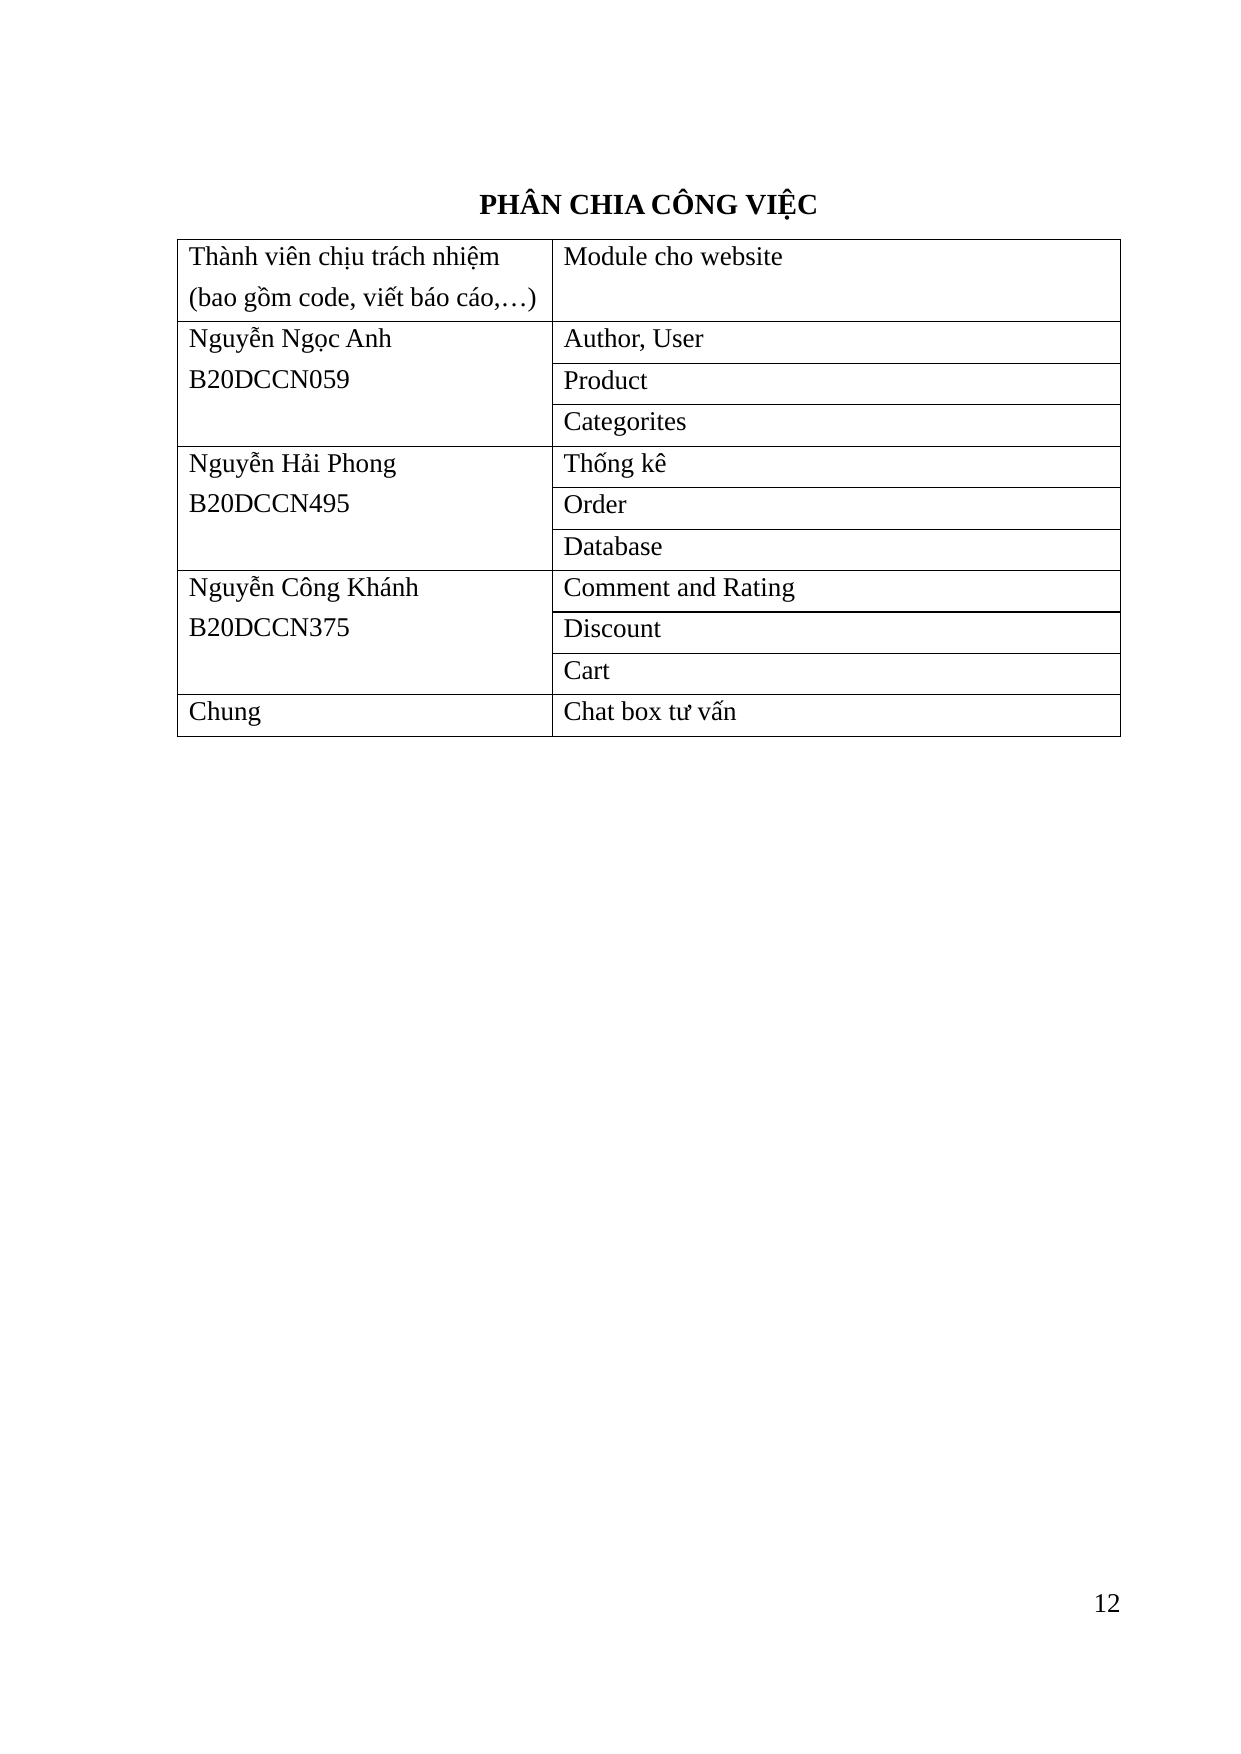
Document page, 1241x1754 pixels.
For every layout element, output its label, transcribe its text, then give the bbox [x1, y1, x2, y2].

table_cell Chat box tư vấn [553, 695, 1120, 736]
table_cell Comment and Rating [553, 571, 1120, 611]
table_cell Thống kê [553, 447, 1120, 487]
table_cell Database [553, 530, 1120, 570]
table_cell Nguyễn Hải Phong B20DCCN495 [178, 447, 552, 570]
table_header Thành viên chịu trách nhiệm (bao gồm code, viết báo cáo,…) [178, 240, 552, 321]
table_cell Nguyễn Ngọc Anh B20DCCN059 [178, 322, 552, 446]
subtitle PHÂN CHIA CÔNG VIỆC [177, 187, 1120, 221]
table_cell Nguyễn Công Khánh B20DCCN375 [178, 571, 552, 694]
table_cell Order [553, 488, 1120, 528]
table_cell Categorites [553, 405, 1120, 446]
table_cell Product [553, 364, 1120, 404]
table_header Module cho website [553, 240, 1120, 321]
table_cell Discount [553, 613, 1120, 653]
table_cell Chung [178, 695, 552, 736]
table_cell Cart [553, 654, 1120, 694]
table_cell Author, User [553, 322, 1120, 363]
